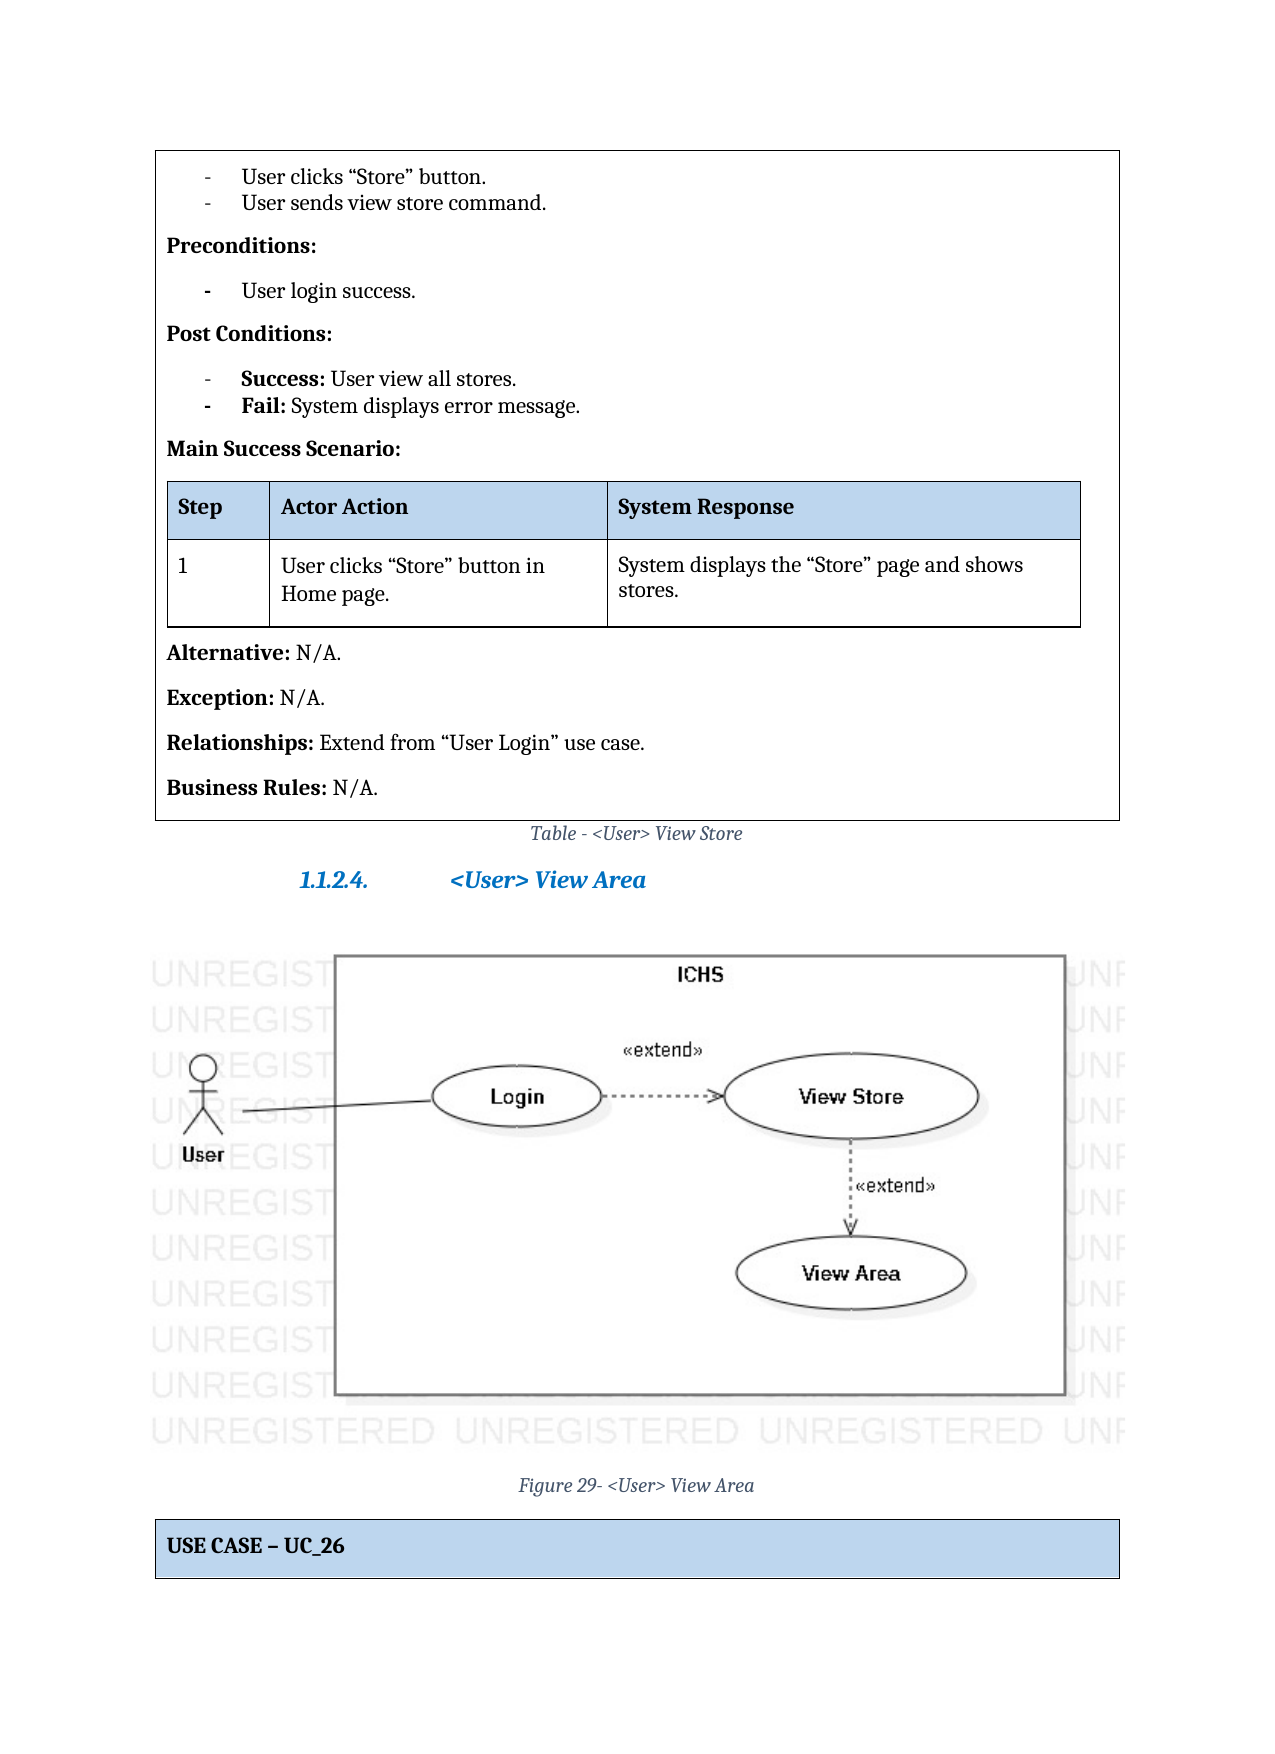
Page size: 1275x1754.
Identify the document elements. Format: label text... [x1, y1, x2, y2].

text Figure 29- <User> View Area [150, 1474, 1125, 1498]
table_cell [156, 151, 1119, 820]
table_header USE CASE – UC_26 [156, 1520, 1119, 1577]
text Table - <User> View Store [150, 821, 1125, 845]
subtitle <User> View Area [300, 866, 1125, 895]
picture [150, 941, 1125, 1456]
